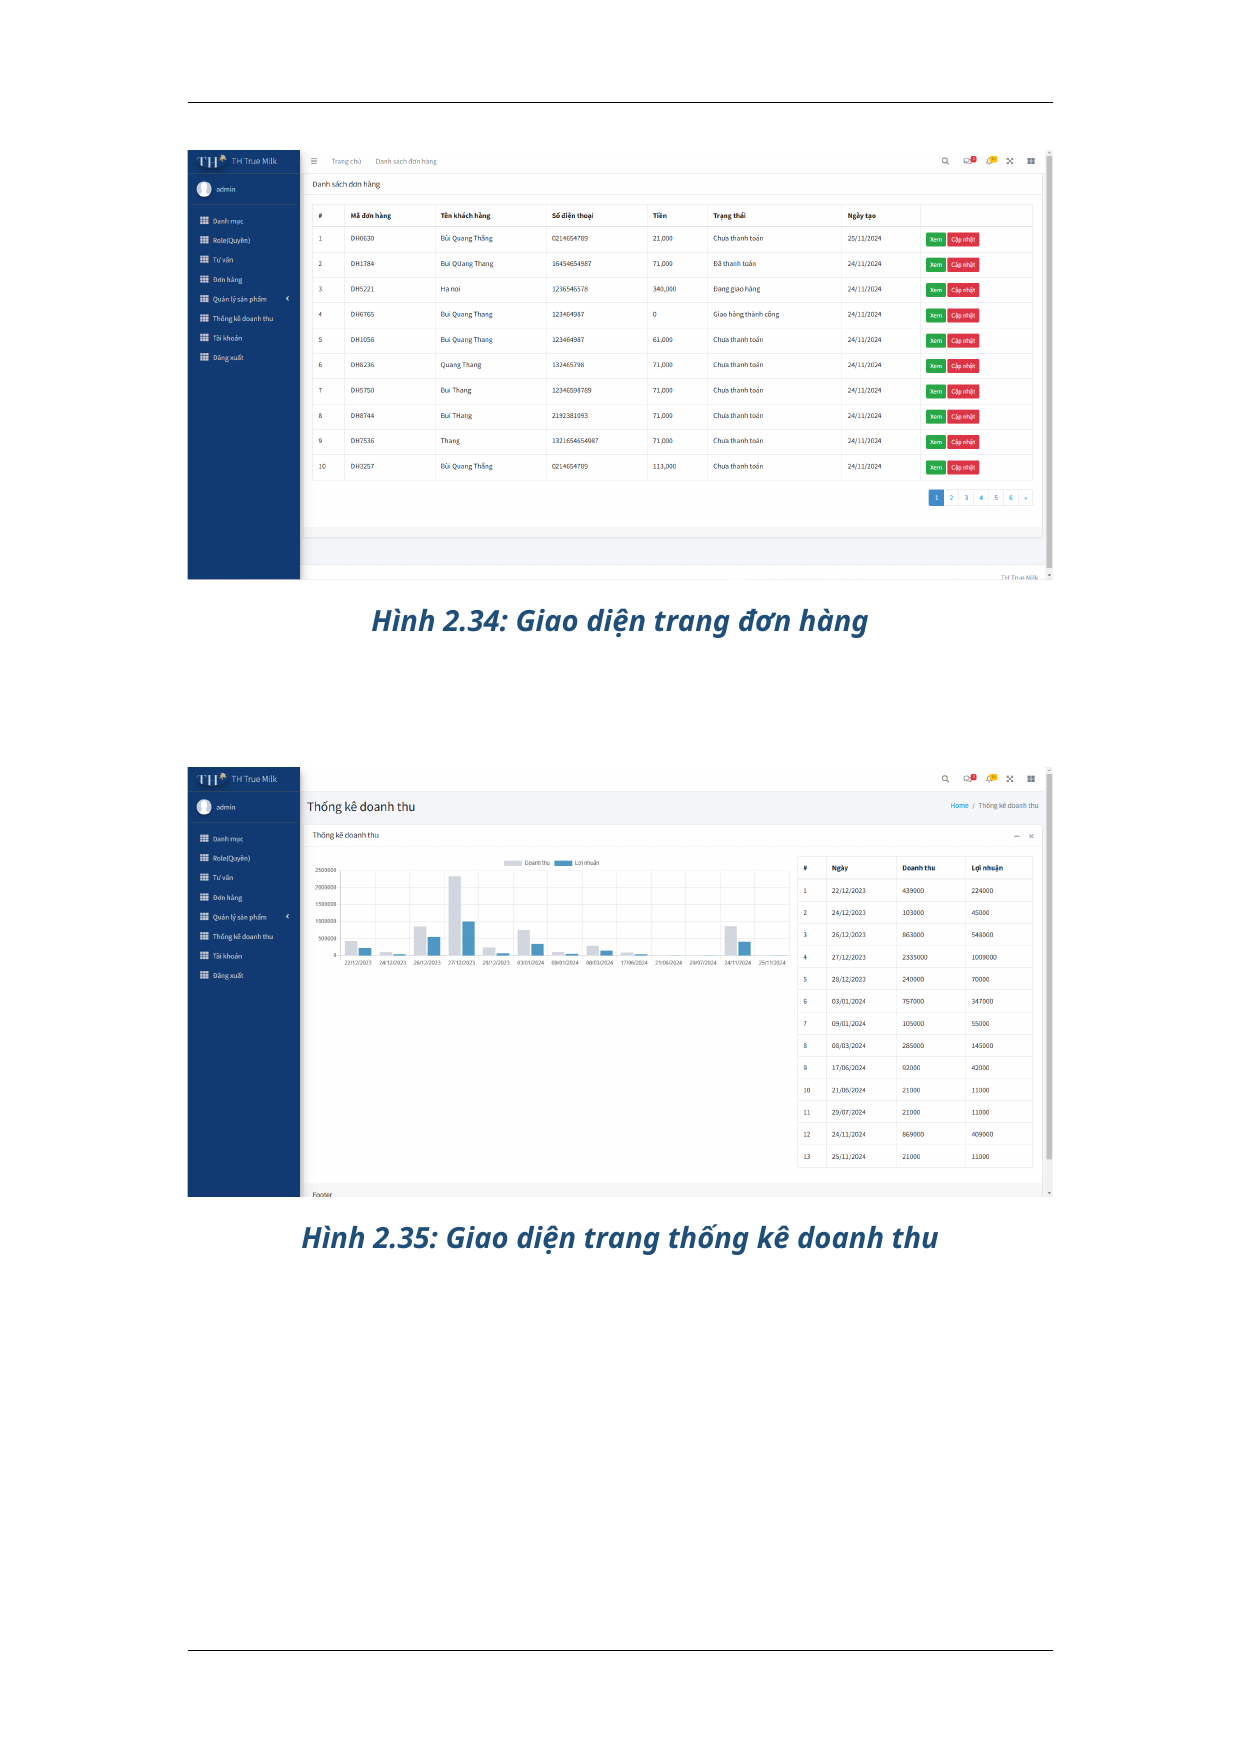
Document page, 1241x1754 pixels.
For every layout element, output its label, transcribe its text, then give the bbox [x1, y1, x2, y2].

picture [187, 150, 1053, 580]
picture [187, 767, 1053, 1197]
subtitle Hình 2.35: Giao diện trang thống kê doanh thu [187, 1217, 1053, 1257]
subtitle Hình 2.34: Giao diện trang đơn hàng [187, 600, 1053, 640]
